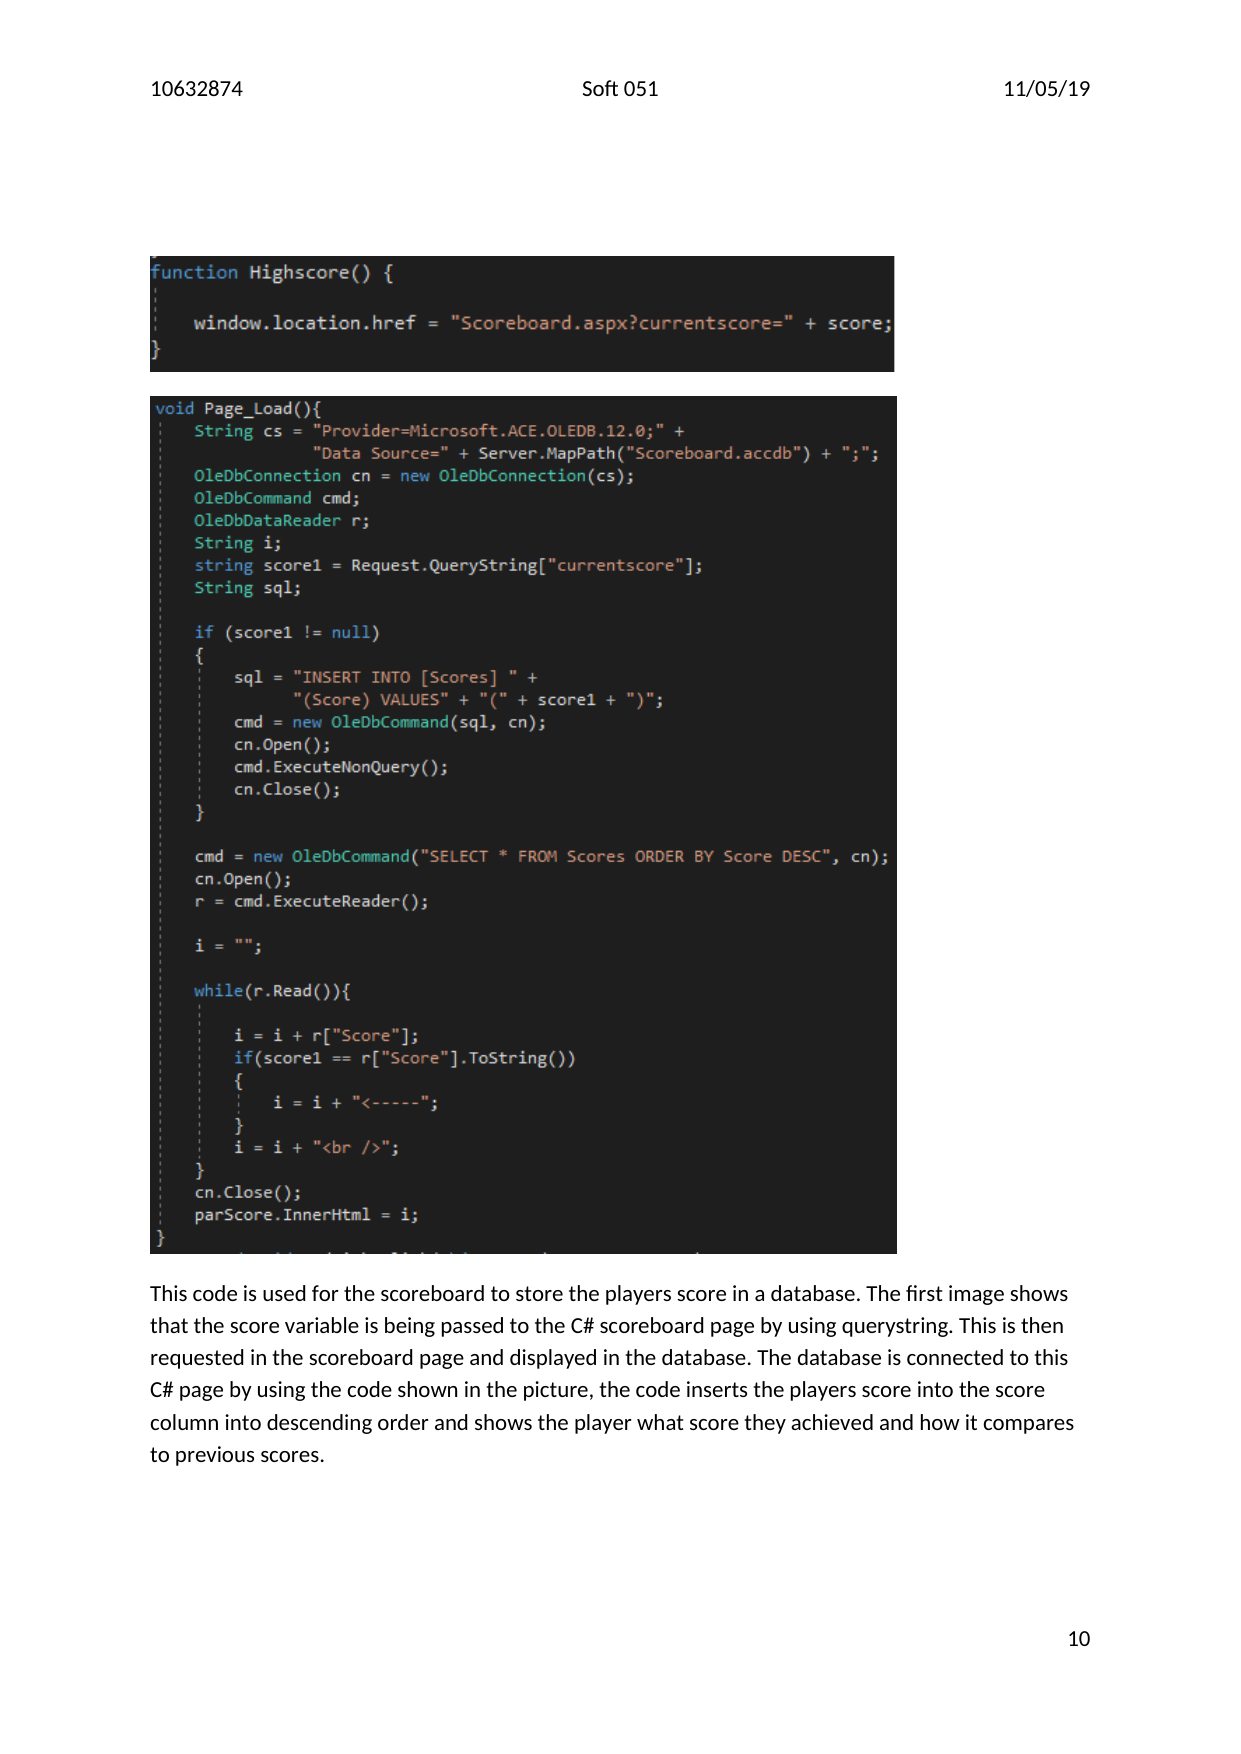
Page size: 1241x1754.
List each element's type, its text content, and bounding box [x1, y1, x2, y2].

text This code is used for the scoreboard to store the players score in a database. The first image shows that the score variable is being passed to the C# scoreboard page by using querystring. This is then requested in the scoreboard page and displayed in the database. The database is connected to this C# page by using the code shown in the picture, the code inserts the players score into the score column into descending order and shows the player what score they achieved and how it compares to previous scores. [150, 1279, 1090, 1468]
picture [150, 256, 895, 372]
picture [150, 396, 897, 1254]
